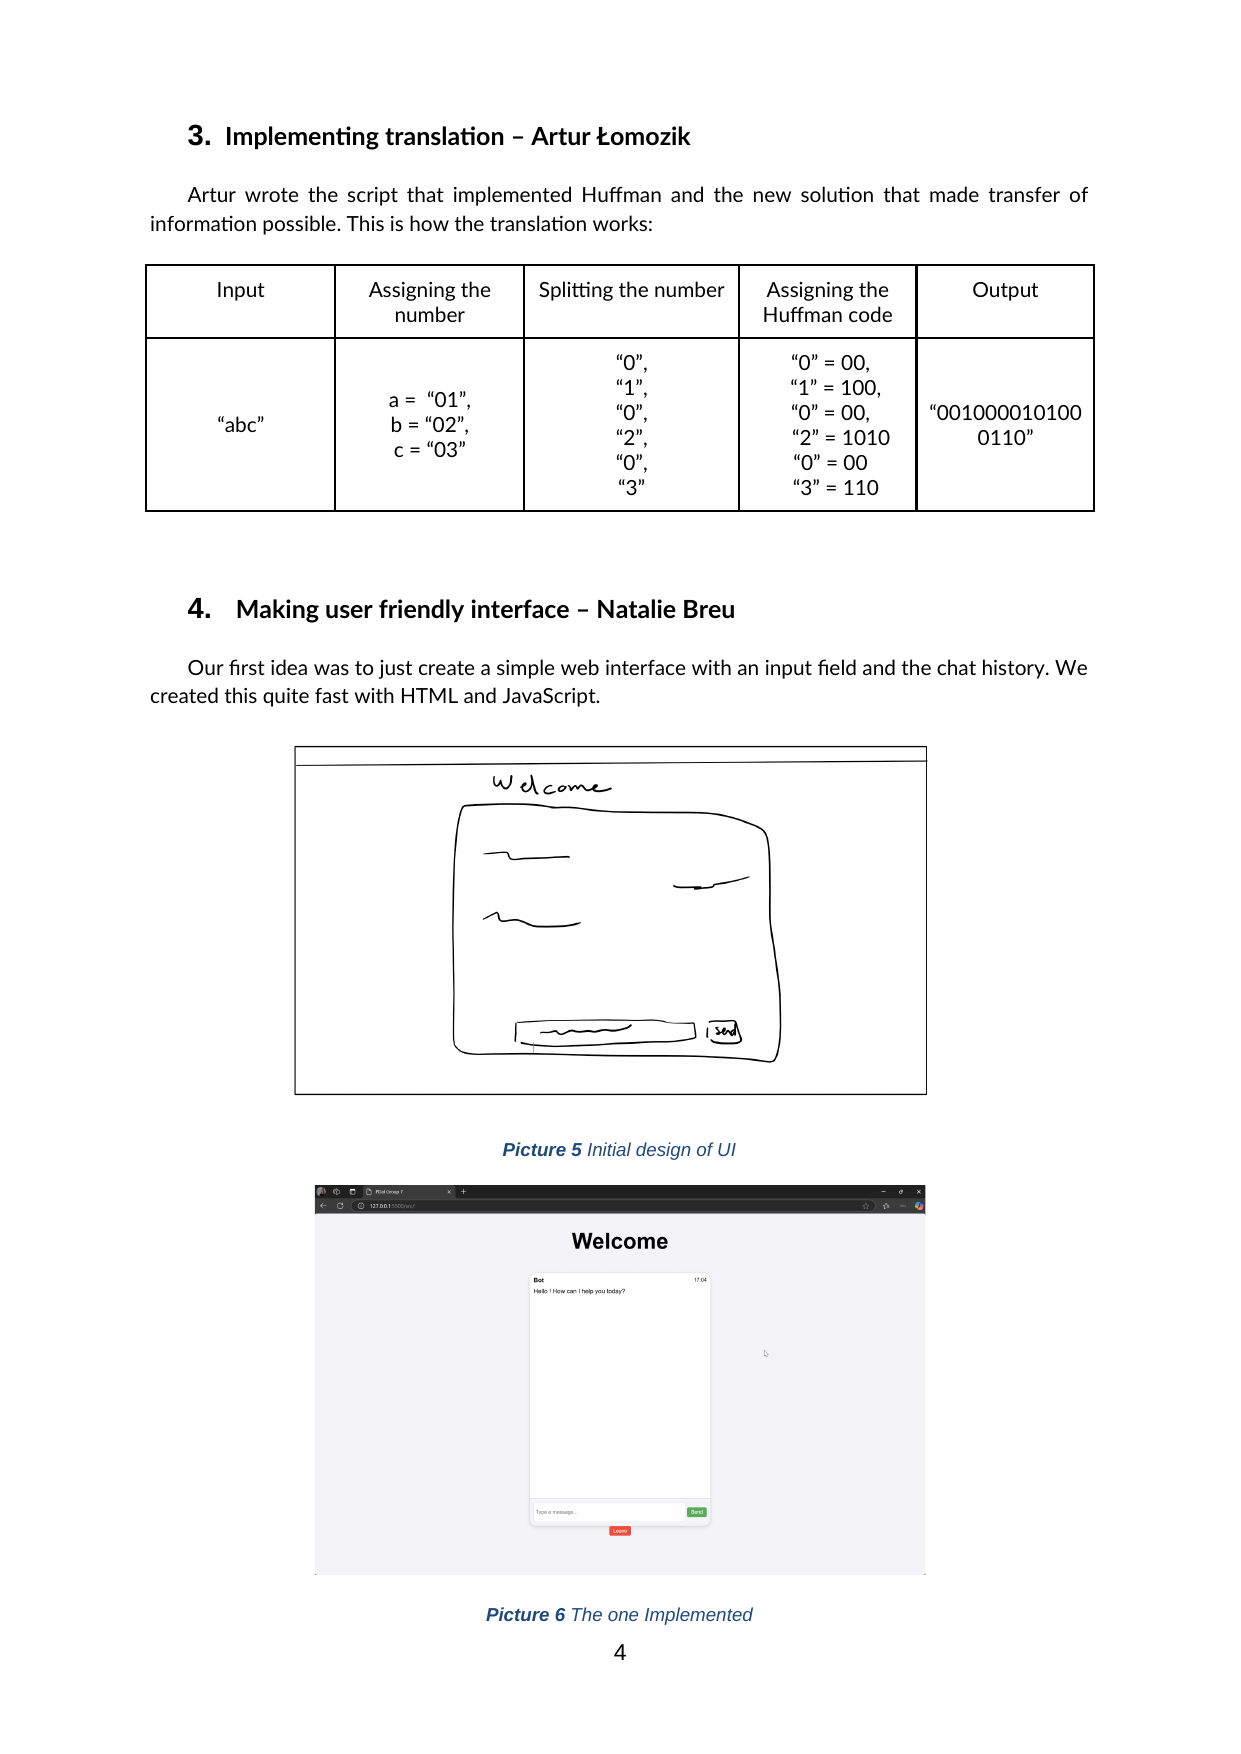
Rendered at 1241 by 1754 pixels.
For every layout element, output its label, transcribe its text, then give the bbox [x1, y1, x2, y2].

table_header Splitting the number [525, 266, 738, 337]
list Making user friendly interface – Natalie Breu [187, 591, 1090, 624]
table_cell “0” = 00, “1” = 100, “0” = 00, “2” = 1010 “0” = 00 “3” = 110 [740, 339, 915, 510]
text Picture 6 The one Implemented [150, 1604, 1090, 1625]
table_header Input [147, 266, 334, 337]
picture [314, 1185, 926, 1575]
table_header Output [918, 266, 1093, 337]
table_cell “0”, “1”, “0”, “2”, “0”, “3” [525, 339, 738, 510]
table_header Assigning the number [336, 266, 523, 337]
picture [275, 736, 965, 1110]
text Picture 5 Initial design of UI [150, 1138, 1090, 1160]
list Implementing translation – Artur Łomozik [187, 118, 1090, 152]
table_cell a = “01”, b = “02”, c = “03” [336, 339, 523, 510]
text Artur wrote the script that implemented Huffman and the new solution that made transfer of information possible. This is how the translation works: [150, 182, 1090, 235]
table_header Assigning the Huffman code [740, 266, 915, 337]
table_cell “abc” [147, 339, 334, 510]
table_cell “0010000101000110” [918, 339, 1093, 510]
text Our first idea was to just create a simple web interface with an input field and the chat history. We created this quite fast with HTML and JavaScript. [150, 654, 1090, 708]
